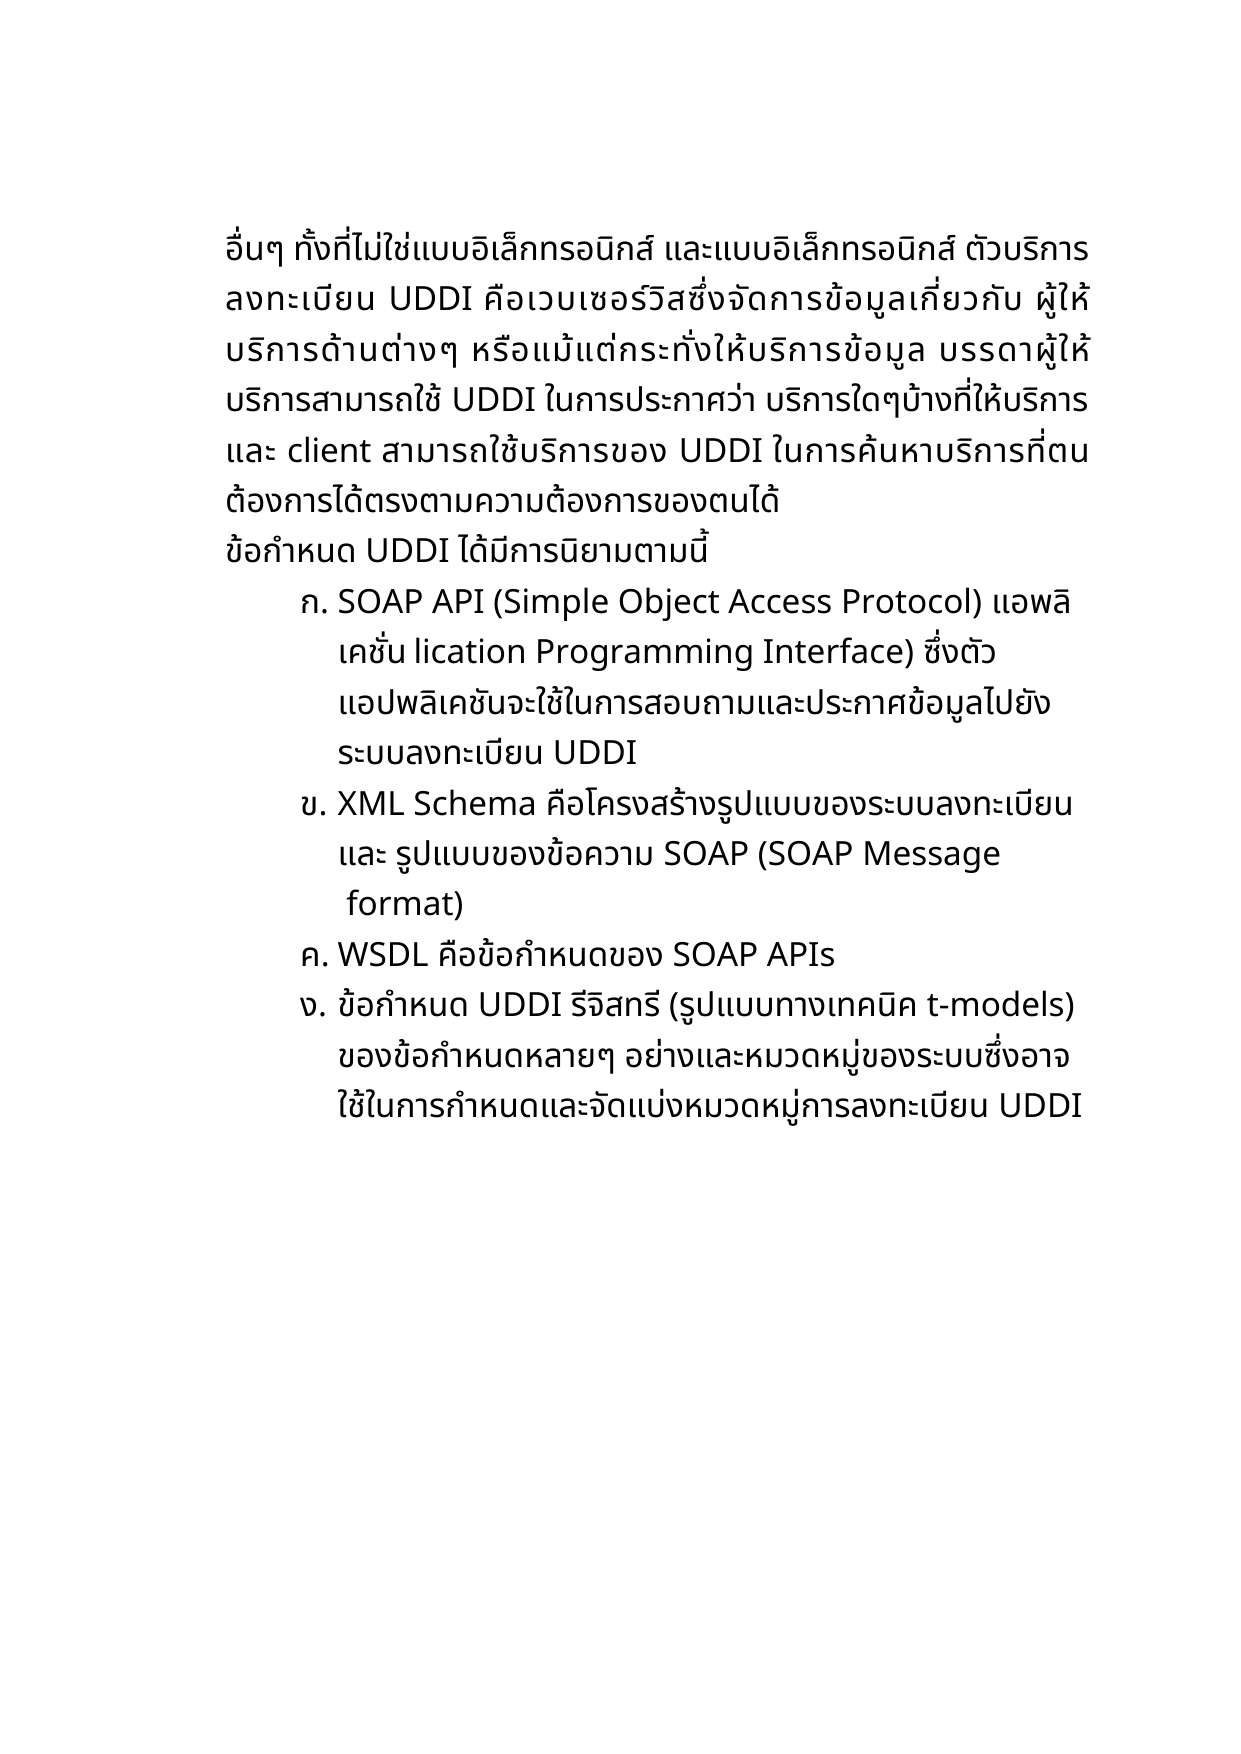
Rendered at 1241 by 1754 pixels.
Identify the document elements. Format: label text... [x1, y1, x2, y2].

list WSDL คือข้อกำหนดของ SOAP APIs [300, 931, 1090, 981]
list SOAP API (Simple Object Access Protocol) แอพลิเคชั่นlication Programming Interface) ซึ่งตัวแอปพลิเคชันจะใช้ในการสอบถามและประกาศข้อมูลไปยังระบบลงทะเบียน UDDI [300, 578, 1090, 779]
text ข้อกำหนด UDDI ได้มีการนิยามตามนี้ [225, 527, 1090, 578]
list ข้อกำหนด UDDI รีจิสทรี (รูปแบบทางเทคนิค t-models) ของข้อกำหนดหลายๆ อย่างและหมวดหมู่ของระบบซึ่งอาจใช้ในการกำหนดและจัดแบ่งหมวดหมู่การลงทะเบียน UDDI [300, 981, 1090, 1132]
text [225, 225, 1090, 527]
list XML Schema คือโครงสร้างรูปแบบของระบบลงทะเบียนและ รูปแบบของข้อความ SOAP (SOAP Message format) [300, 779, 1090, 931]
